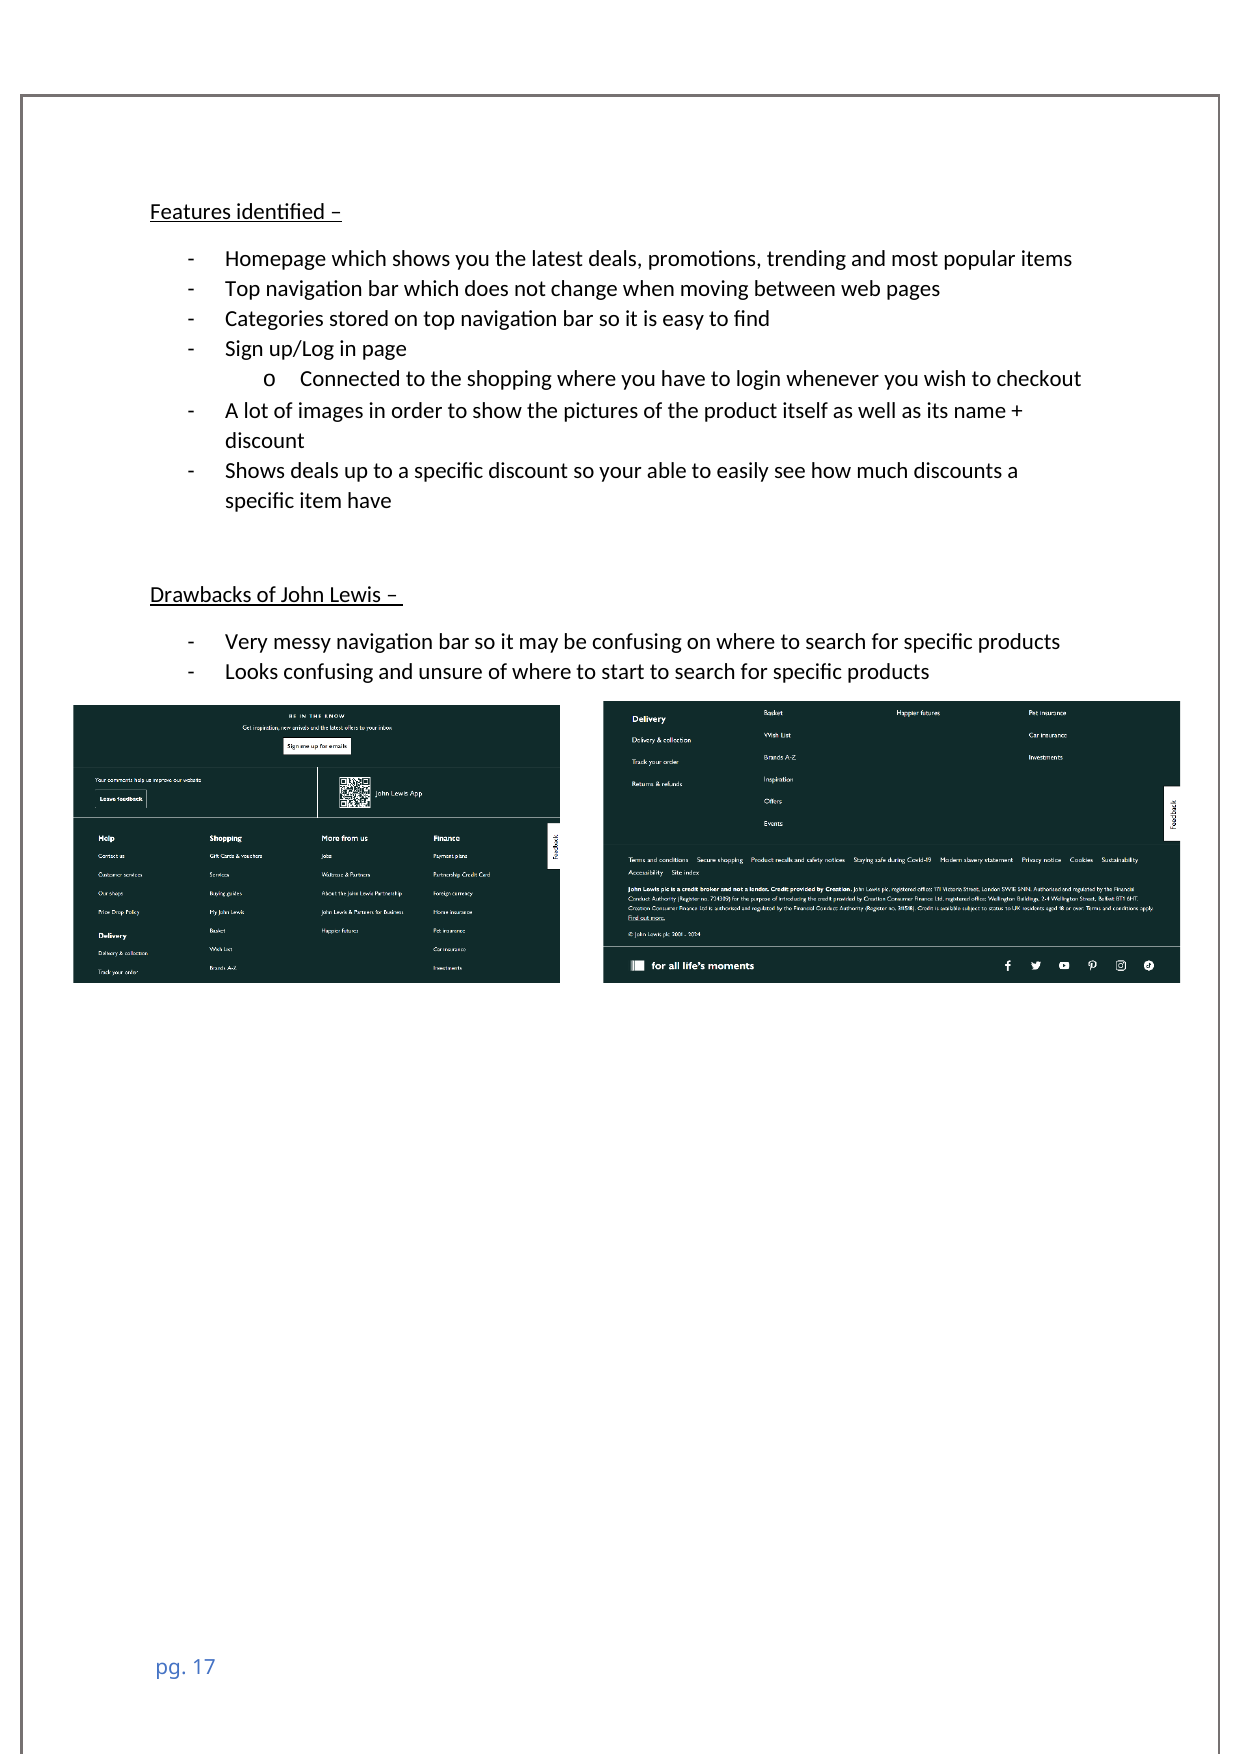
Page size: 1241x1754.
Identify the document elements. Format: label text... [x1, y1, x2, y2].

list Top navigation bar which does not change when moving between web pages [187, 274, 1090, 302]
picture [603, 701, 1181, 983]
list A lot of images in order to show the pictures of the product itself as well as its name + discount [187, 396, 1090, 454]
text Drawbacks of John Lewis – [150, 580, 1090, 608]
text Features identified – [150, 197, 1090, 225]
picture [73, 705, 560, 983]
list Very messy navigation bar so it may be confusing on where to search for specific products [187, 627, 1090, 655]
list Looks confusing and unsure of where to start to search for specific products [187, 657, 1090, 686]
list Categories stored on top navigation bar so it is easy to find [187, 304, 1090, 332]
list Sign up/Log in page [187, 334, 1090, 362]
list Homepage which shows you the latest deals, promotions, trending and most popular items [187, 244, 1090, 272]
list Shows deals up to a specific discount so your able to easily see how much discounts a specific item have [187, 456, 1090, 515]
list Connected to the shopping where you have to login whenever you wish to checkout [262, 364, 1090, 394]
